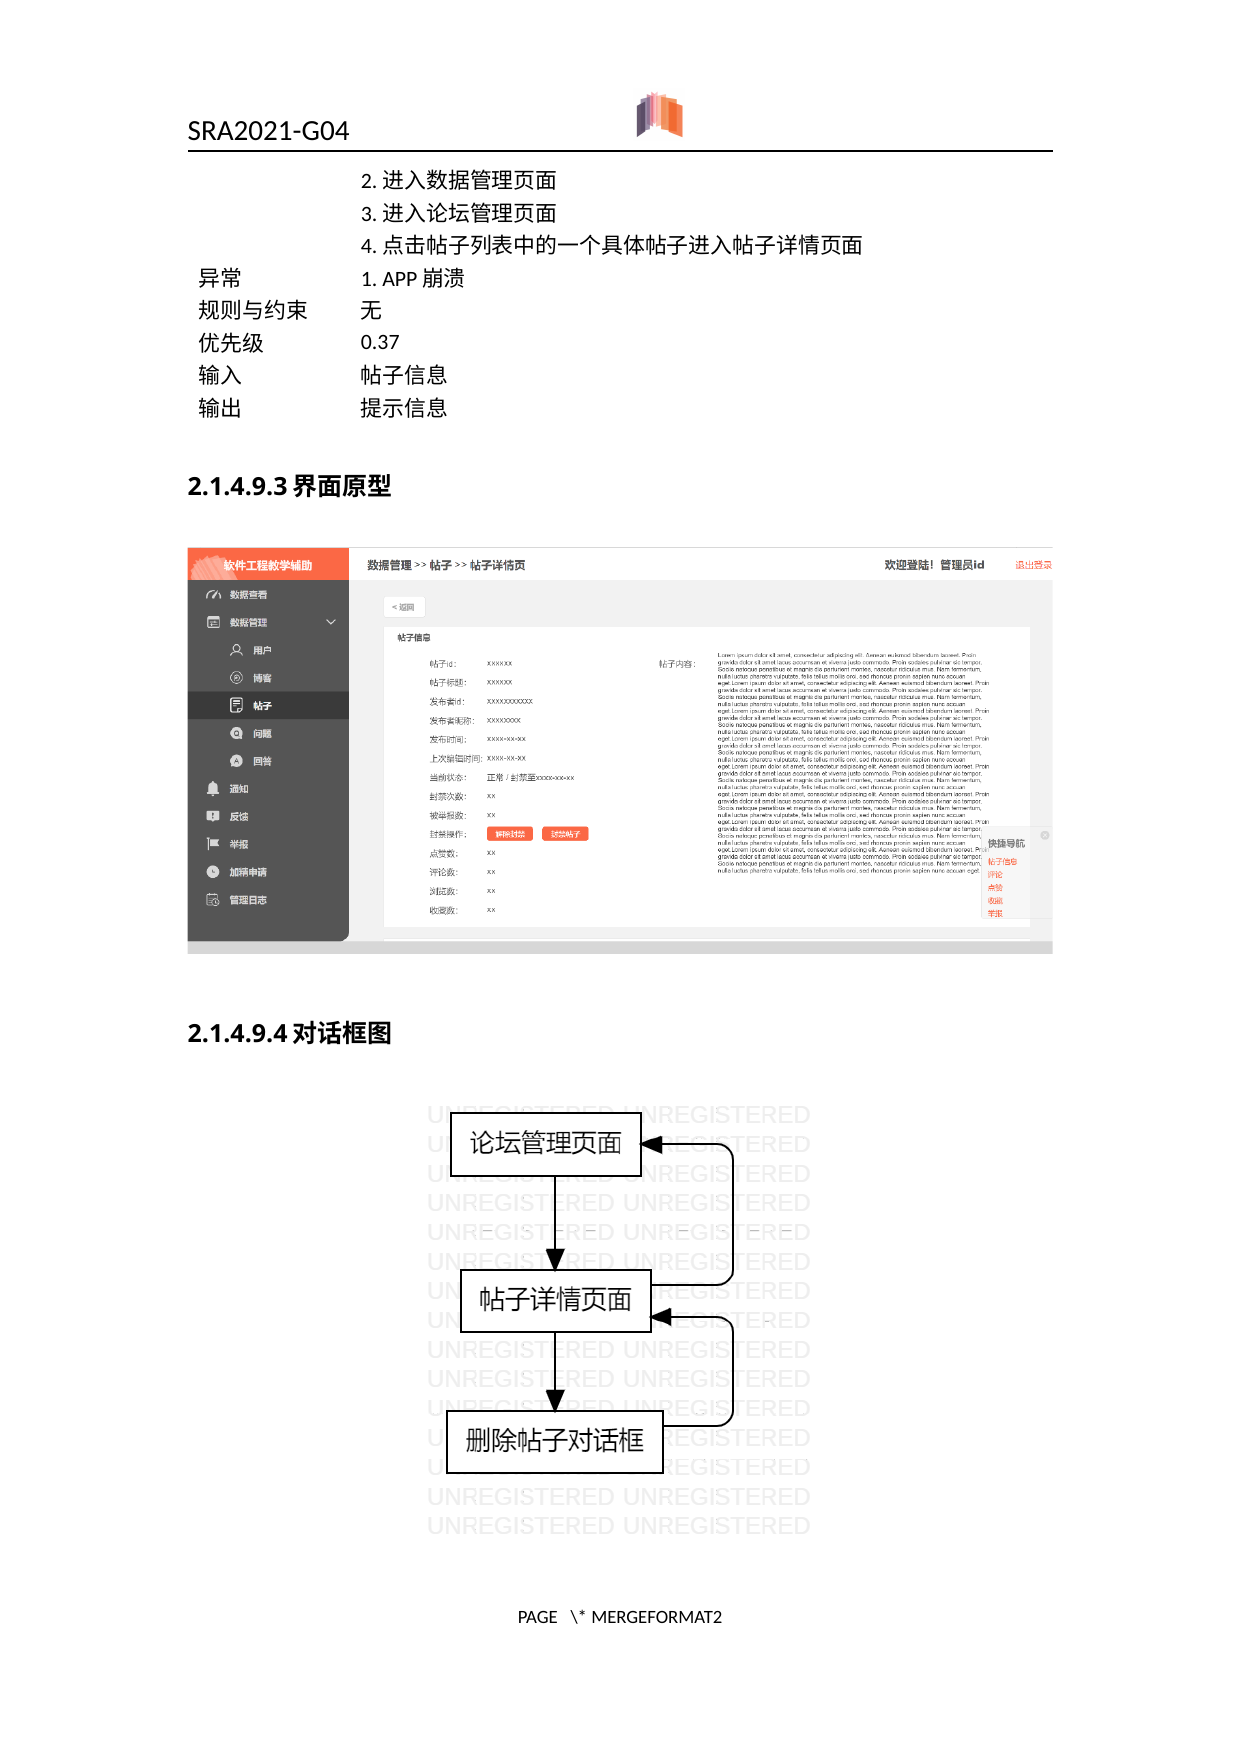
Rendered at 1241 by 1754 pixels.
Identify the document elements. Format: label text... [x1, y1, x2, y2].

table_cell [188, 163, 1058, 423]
picture [633, 88, 686, 141]
subtitle 对话框图 [187, 999, 1053, 1064]
subtitle 界面原型 [187, 452, 1053, 517]
picture [427, 1094, 813, 1551]
picture [187, 547, 1053, 954]
